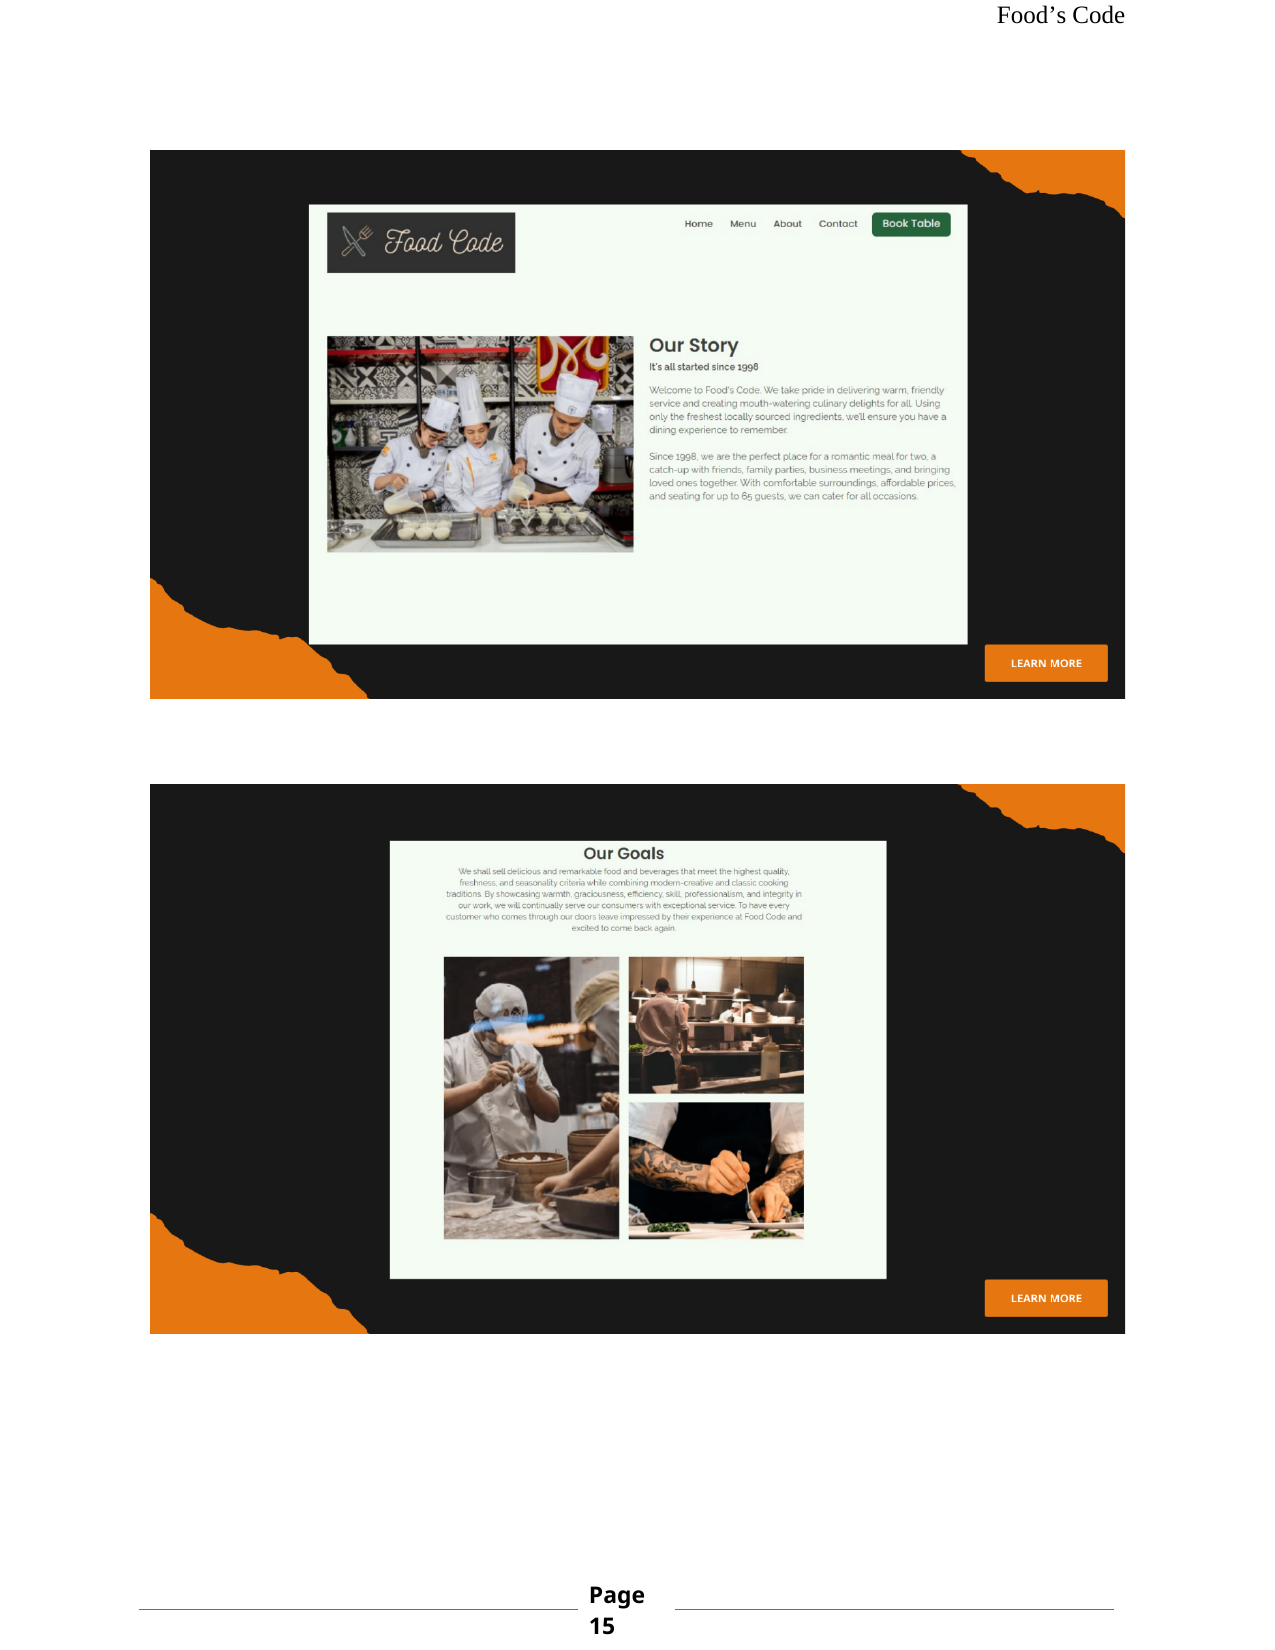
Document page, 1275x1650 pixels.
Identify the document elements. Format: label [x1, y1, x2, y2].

picture [150, 150, 1125, 699]
picture [150, 784, 1125, 1334]
